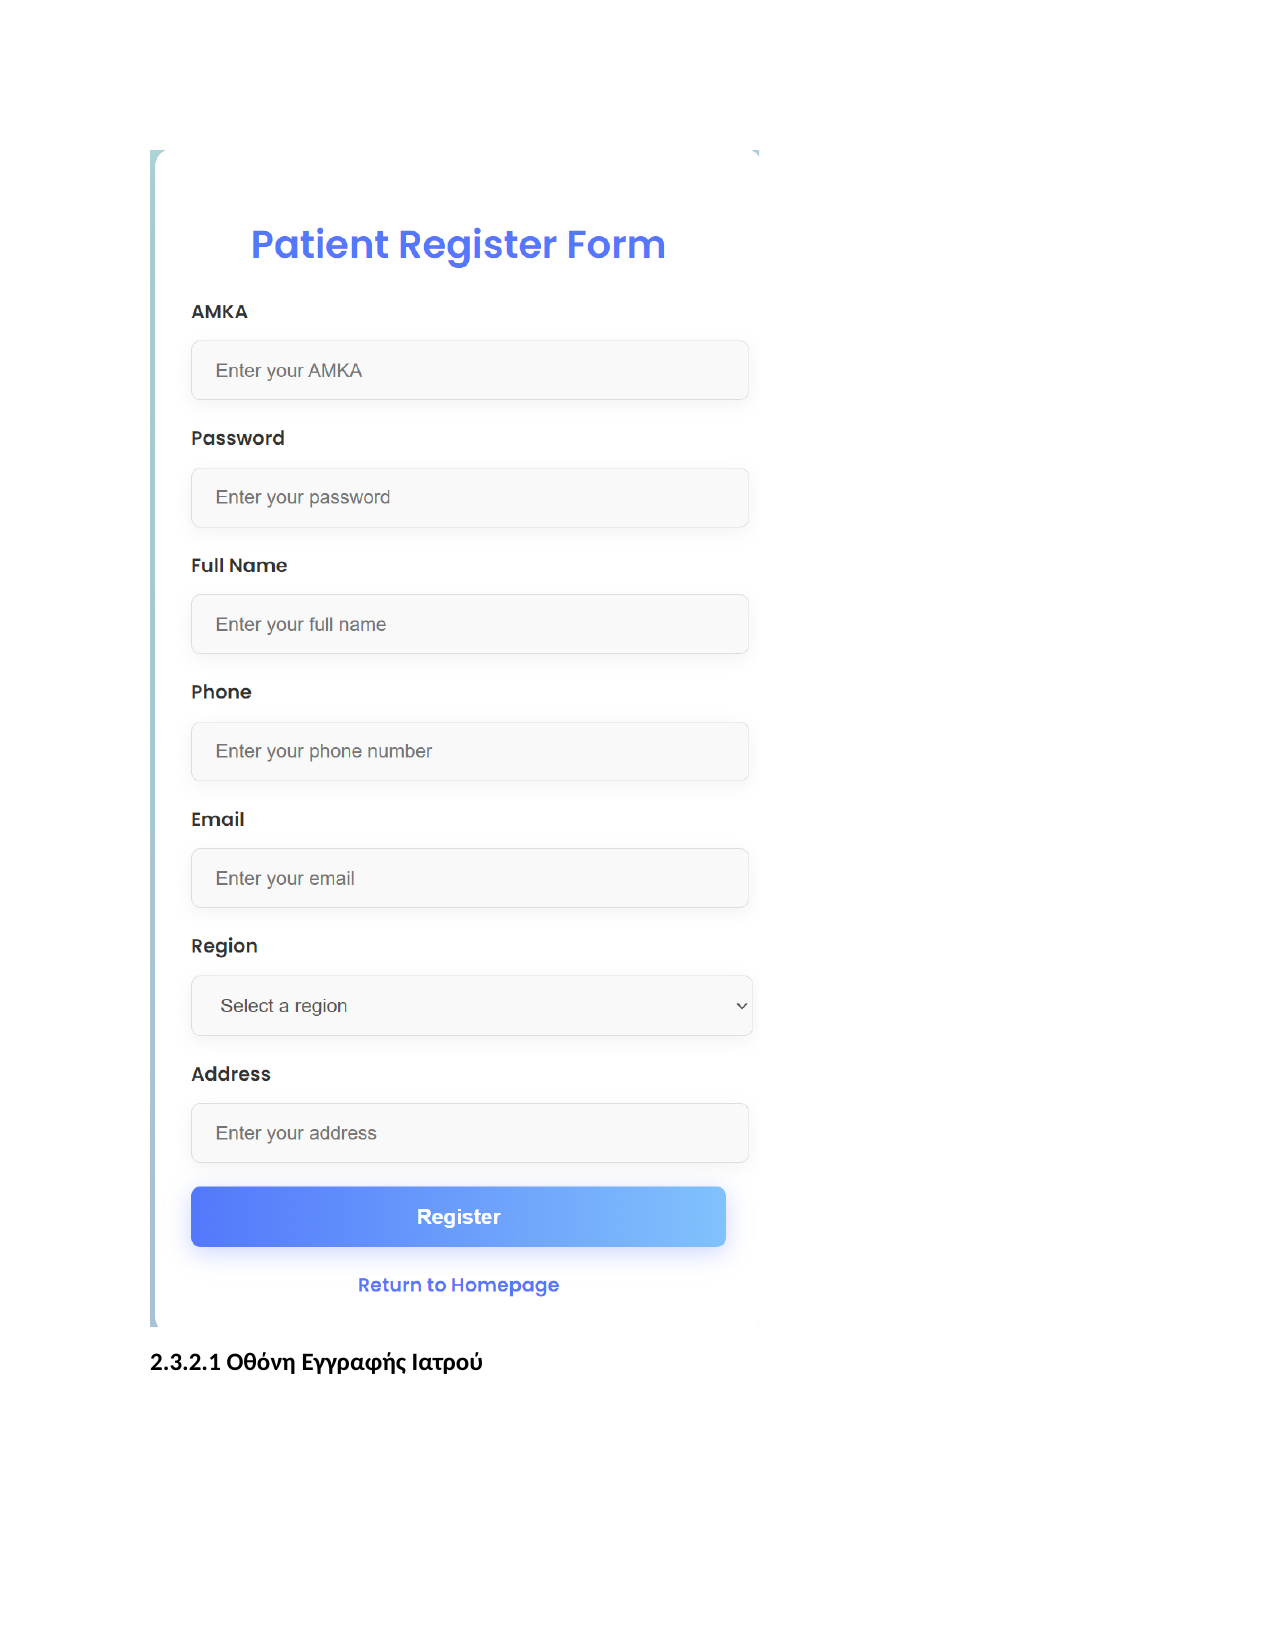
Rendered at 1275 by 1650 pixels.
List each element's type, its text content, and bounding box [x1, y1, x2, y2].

subtitle 2.3.2.1 Οθόνη Εγγραφής Ιατρού [150, 1346, 1125, 1376]
picture [150, 150, 760, 1327]
